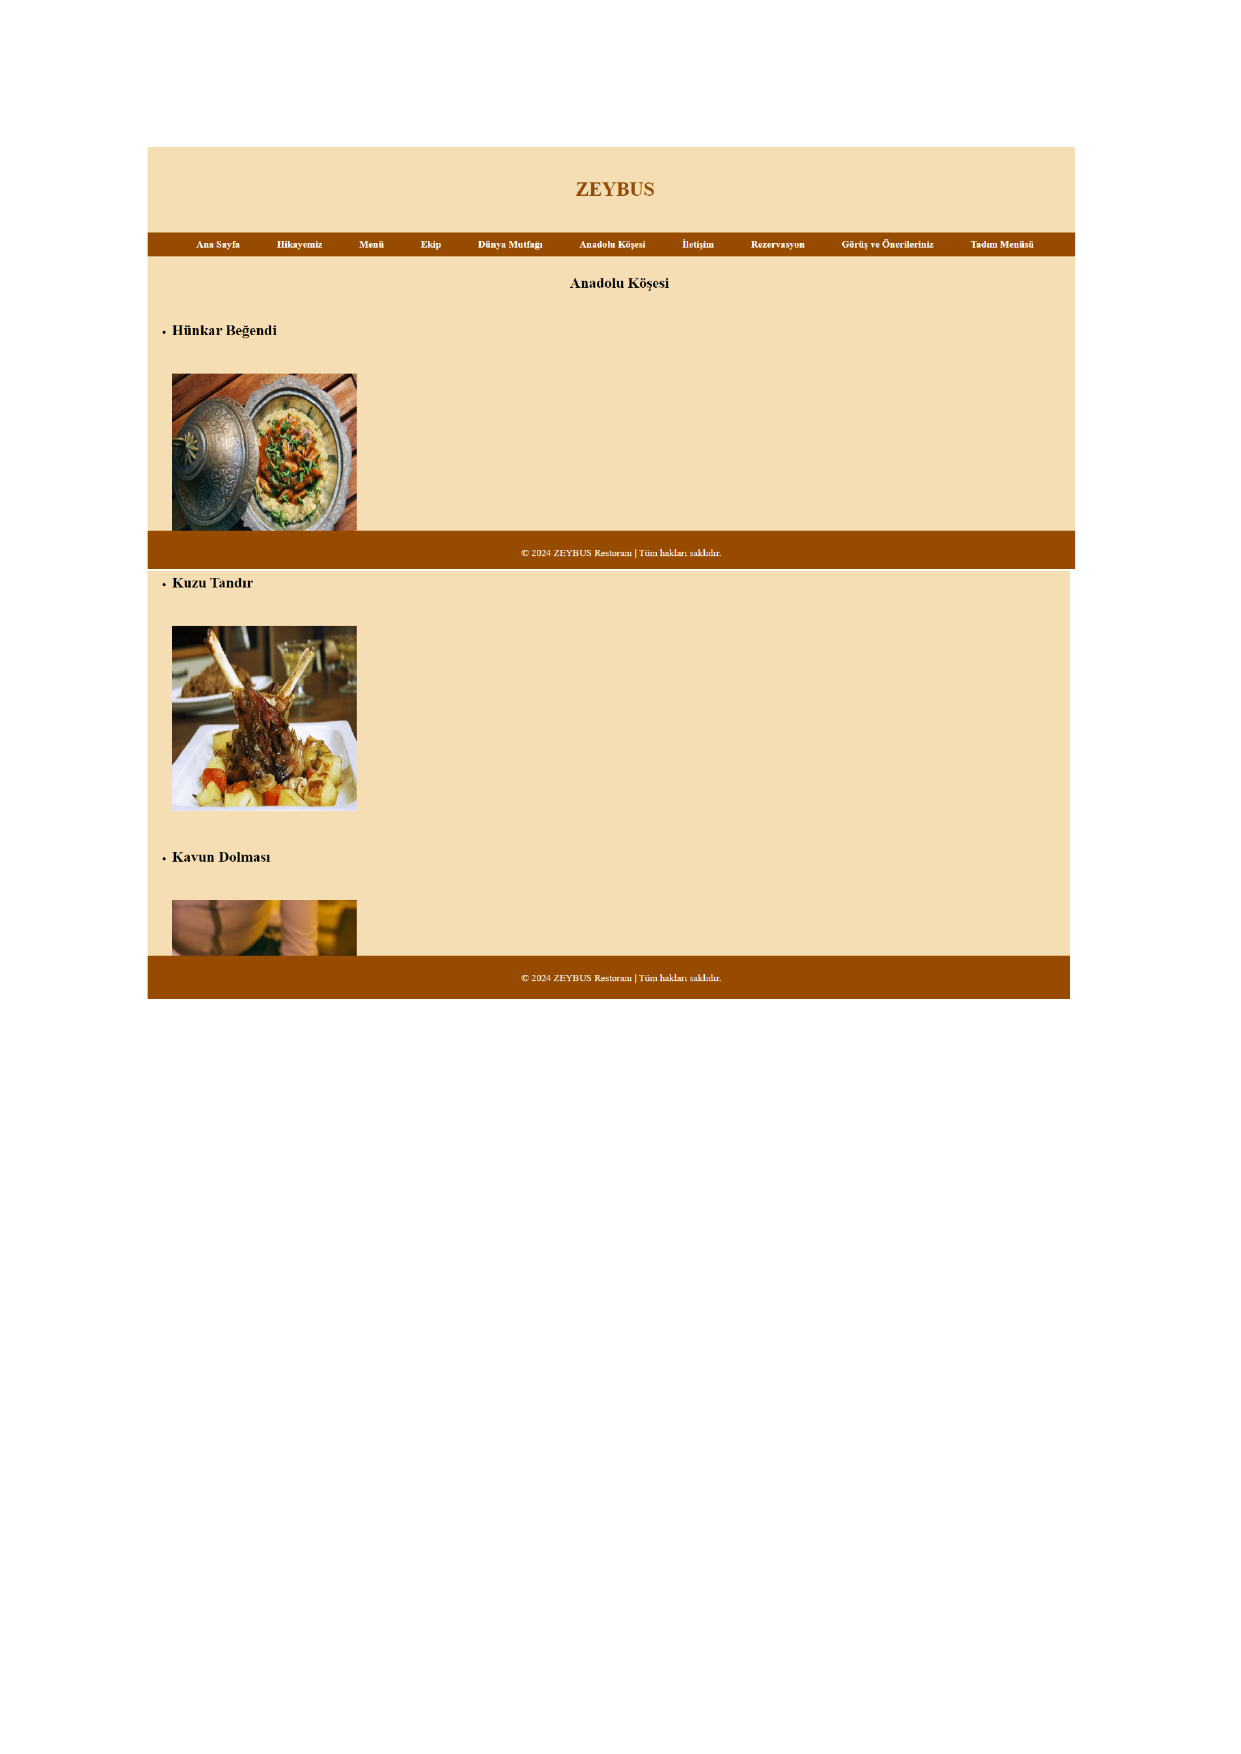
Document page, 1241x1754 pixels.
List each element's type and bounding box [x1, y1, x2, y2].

picture [147, 147, 1075, 569]
picture [147, 570, 1070, 999]
